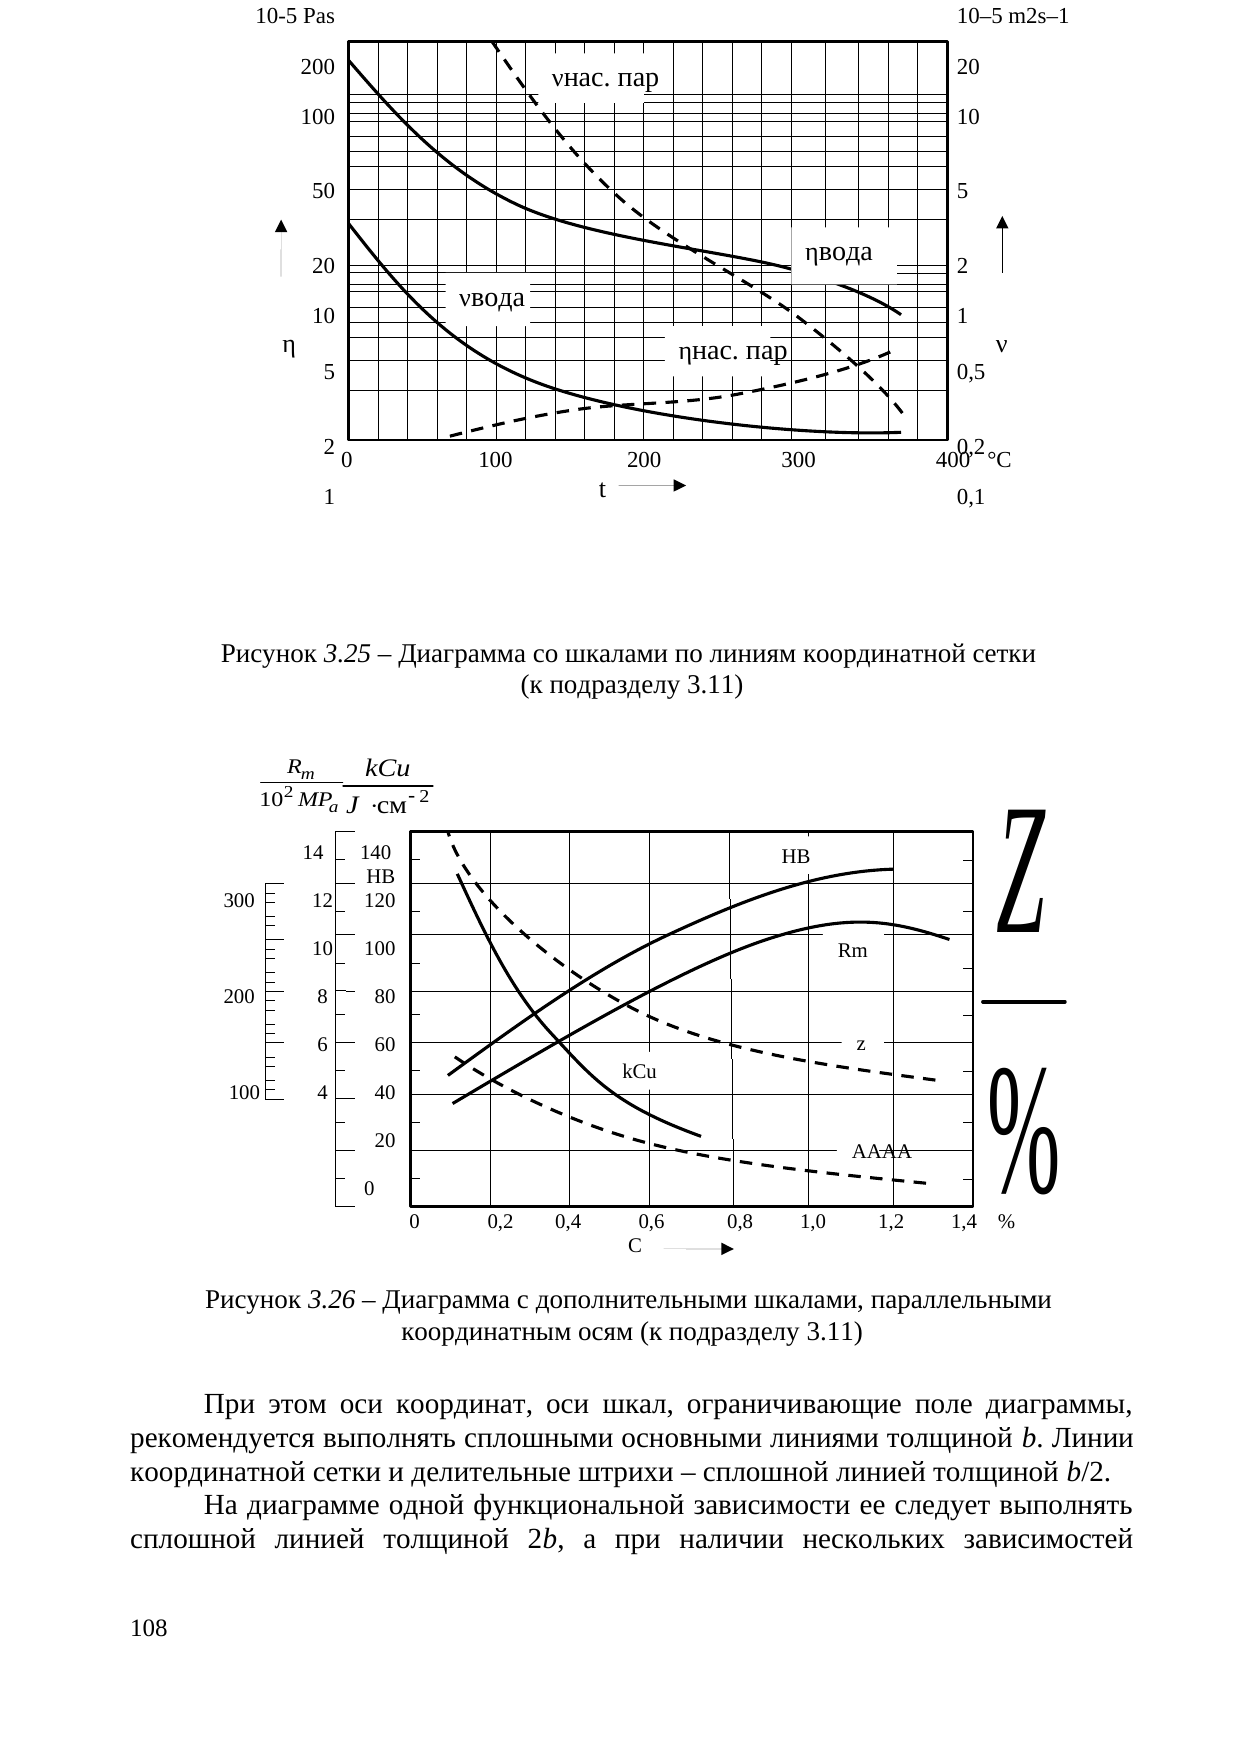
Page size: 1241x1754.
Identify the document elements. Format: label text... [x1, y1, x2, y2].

text При этом оси координат, оси шкал, ограничивающие поле диаграммы, рекомендуется выполнять сплошными основными линиями толщиной b. Линии координатной сетки и делительные штрихи – сплошной линией толщиной b/2. [130, 1387, 1134, 1487]
text Рисунок 3.25 – Диаграмма со шкалами по линиям координатной сетки (к подразделу 3.11) [130, 637, 1134, 699]
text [130, 1487, 1134, 1554]
text Рисунок 3.26 – Диаграмма с дополнительными шкалами, параллельными координатным осям (к подразделу 3.11) [130, 760, 1134, 1346]
